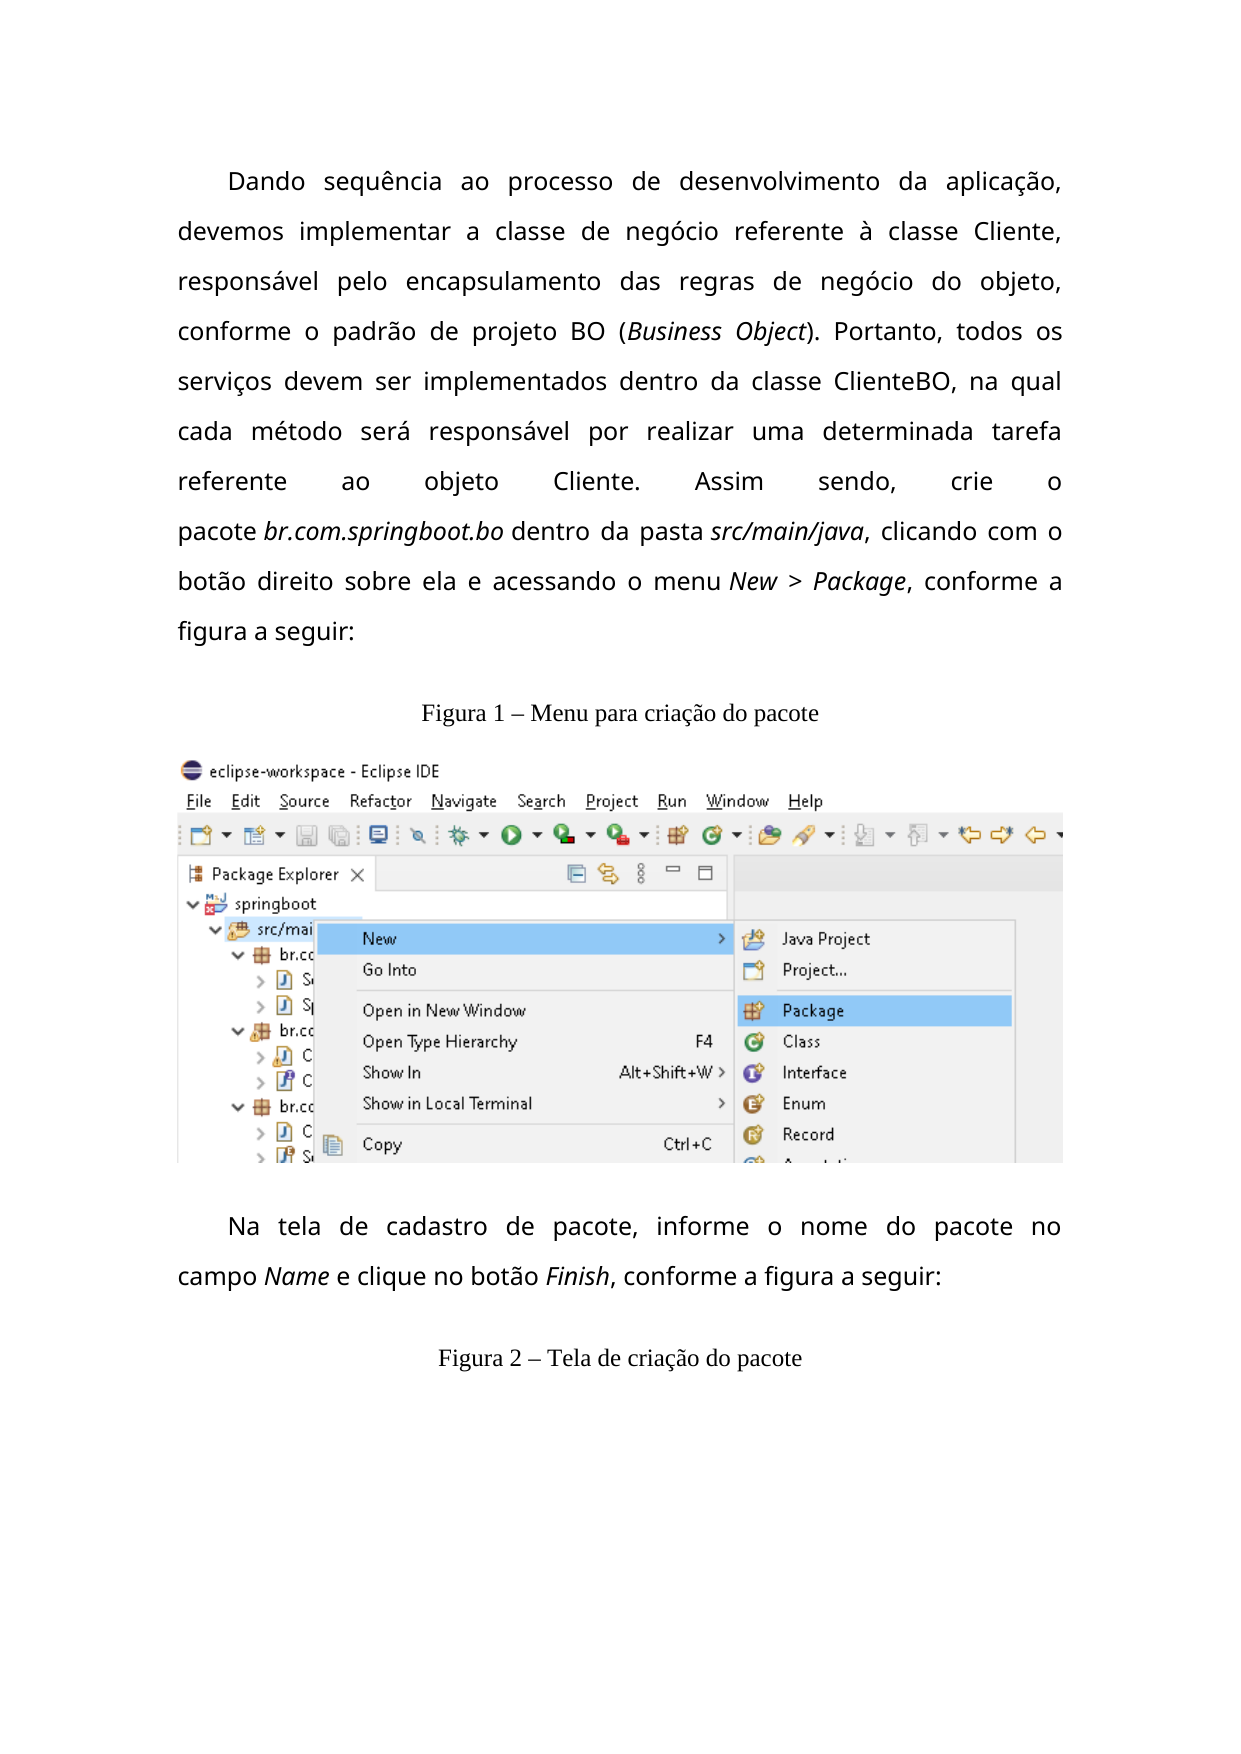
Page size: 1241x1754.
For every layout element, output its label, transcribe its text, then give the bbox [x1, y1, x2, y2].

picture [177, 756, 1063, 1163]
text Figura 2 – Tela de criação do pacote [177, 1321, 1063, 1371]
text Dando sequência ao processo de desenvolvimento da aplicação, devemos implementar a classe de negócio referente à classe Cliente, responsável pelo encapsulamento das regras de negócio do objeto, conforme o padrão de projeto BO (Business Object). Portanto, todos os serviços devem ser implementados dentro da classe ClienteBO, na qual cada método será responsável por realizar uma determinada tarefa referente ao objeto Cliente. Assim sendo, crie o pacote br.com.springboot.bo dentro da pasta src/main/java, clicando com o botão direito sobre ela e acessando o menu New > Package, conforme a figura a seguir: [177, 148, 1063, 648]
text Figura 1 – Menu para criação do pacote [177, 677, 1063, 727]
text Na tela de cadastro de pacote, informe o nome do pacote no campo Name e clique no botão Finish, conforme a figura a seguir: [177, 1192, 1063, 1292]
